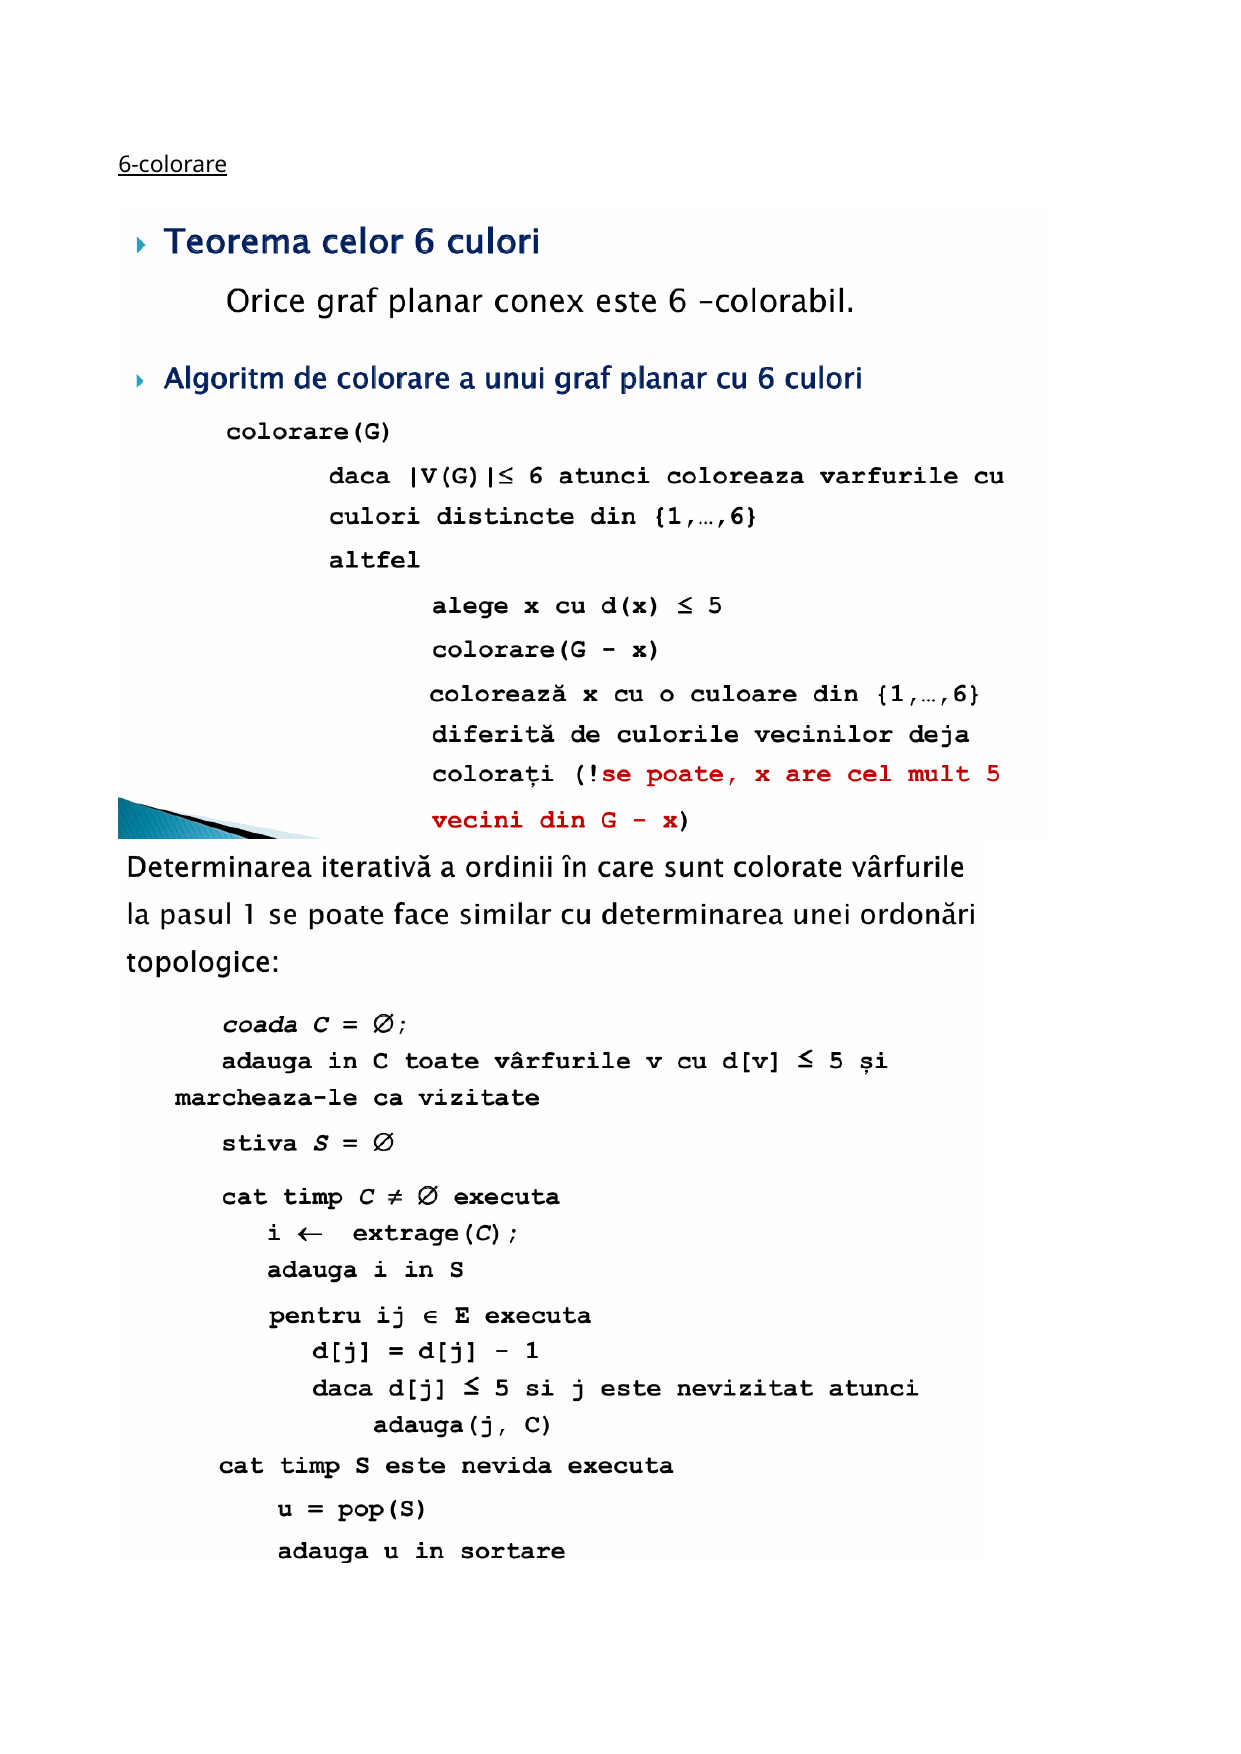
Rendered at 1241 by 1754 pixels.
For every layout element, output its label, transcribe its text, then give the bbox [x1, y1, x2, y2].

text 6-colorare [118, 148, 1122, 179]
picture [118, 210, 1052, 1563]
